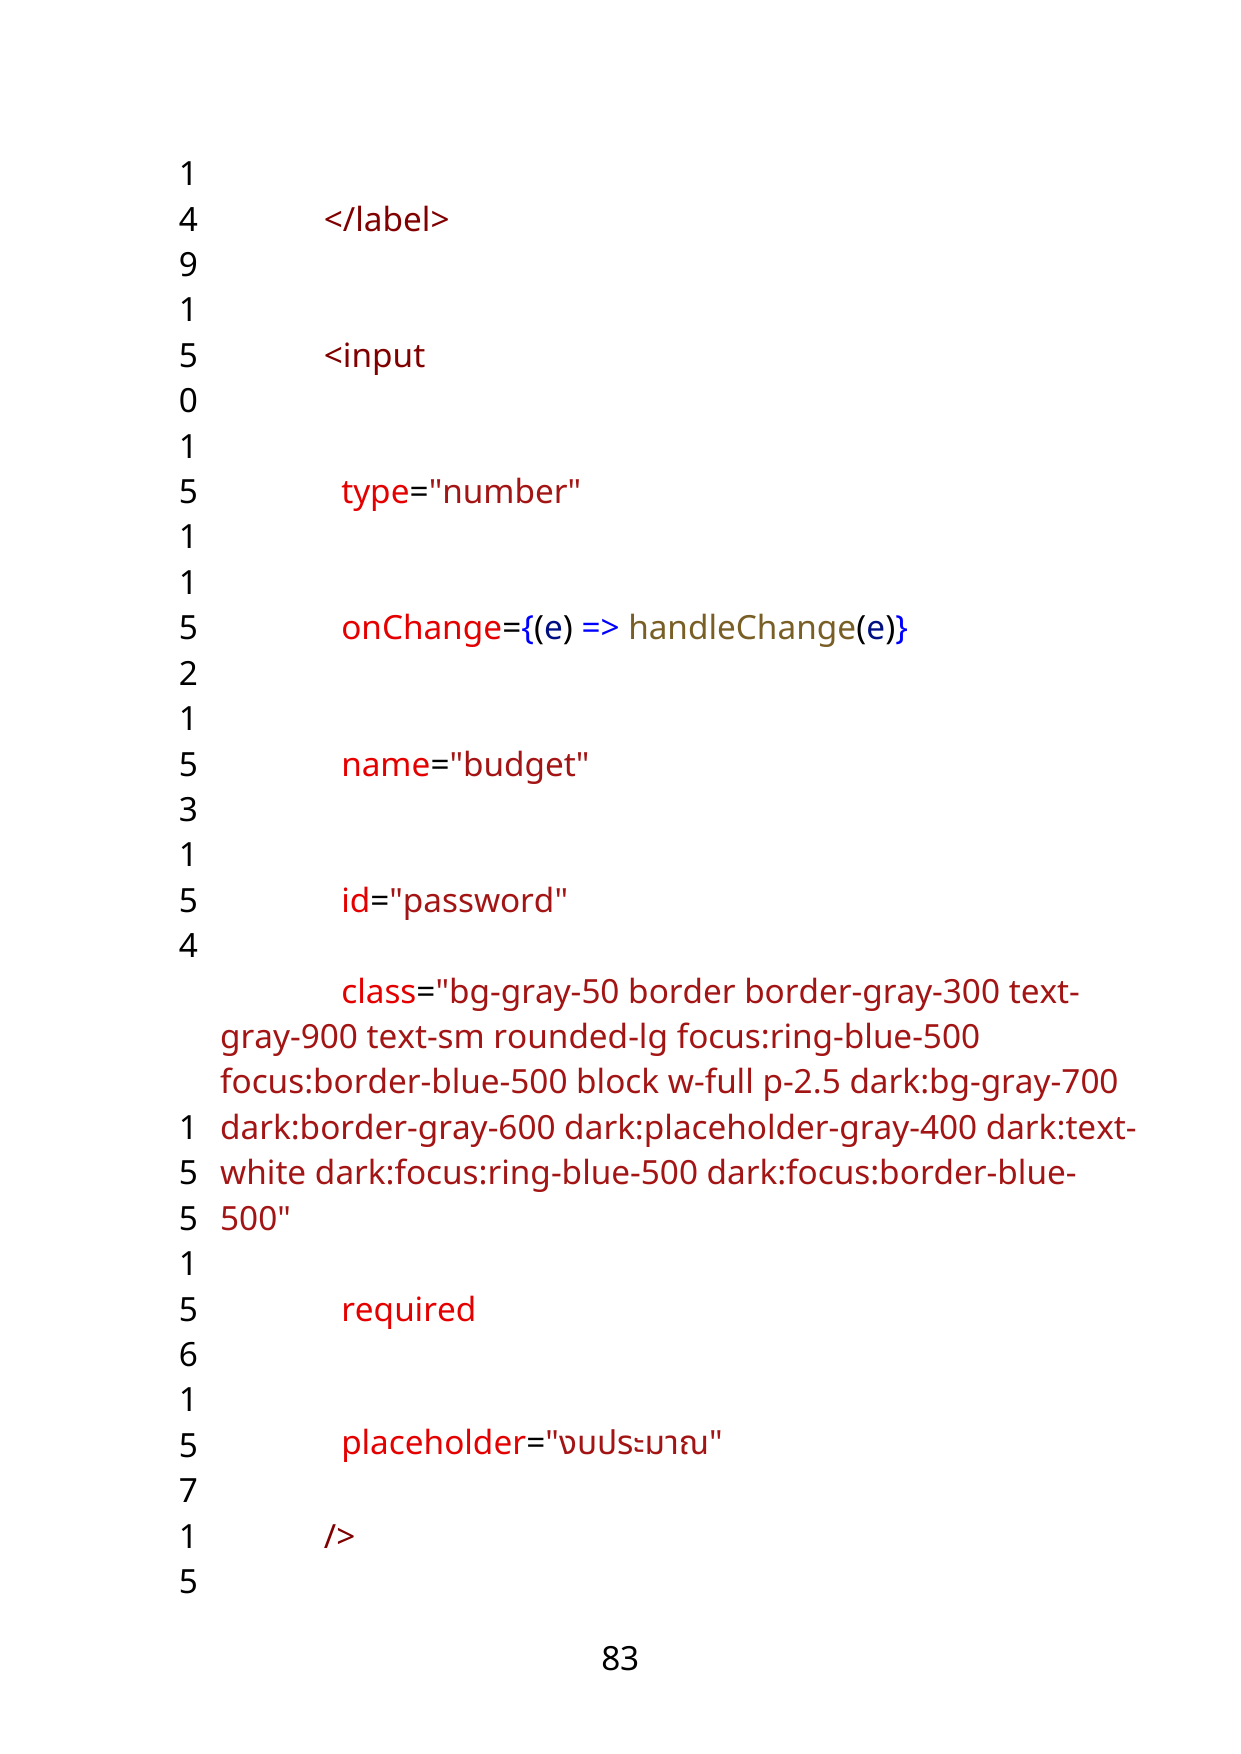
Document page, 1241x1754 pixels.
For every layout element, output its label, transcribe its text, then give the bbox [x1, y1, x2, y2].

table_cell <input [209, 286, 1149, 422]
table_cell 151 [150, 423, 209, 559]
table_cell class="bg-gray-50 border border-gray-300 text-gray-900 text-sm rounded-lg focus:ring-blue-500 focus:border-blue-500 block w-full p-2.5 dark:bg-gray-700 dark:border-gray-600 dark:placeholder-gray-400 dark:text-white dark:focus:ring-blue-500 dark:focus:border-blue-500" [209, 968, 1149, 1240]
table_cell id="password" [209, 831, 1149, 967]
table_cell 154 [150, 831, 209, 967]
table_cell </label> [209, 150, 1149, 286]
table_cell 153 [150, 695, 209, 831]
table_cell name="budget" [209, 695, 1149, 831]
table_cell 149 [150, 150, 209, 286]
table_cell required [209, 1240, 1149, 1376]
table_cell 150 [150, 286, 209, 422]
table_cell placeholder="งบประมาณ" [209, 1376, 1149, 1512]
table_cell 155 [150, 968, 209, 1240]
table_cell 157 [150, 1376, 209, 1512]
table_cell /> [209, 1513, 1149, 1603]
table_cell onChange={(e) => handleChange(e)} [209, 559, 1149, 695]
table_cell 152 [150, 559, 209, 695]
table_cell type="number" [209, 423, 1149, 559]
table_cell 158 [150, 1513, 209, 1603]
table_cell 156 [150, 1240, 209, 1376]
